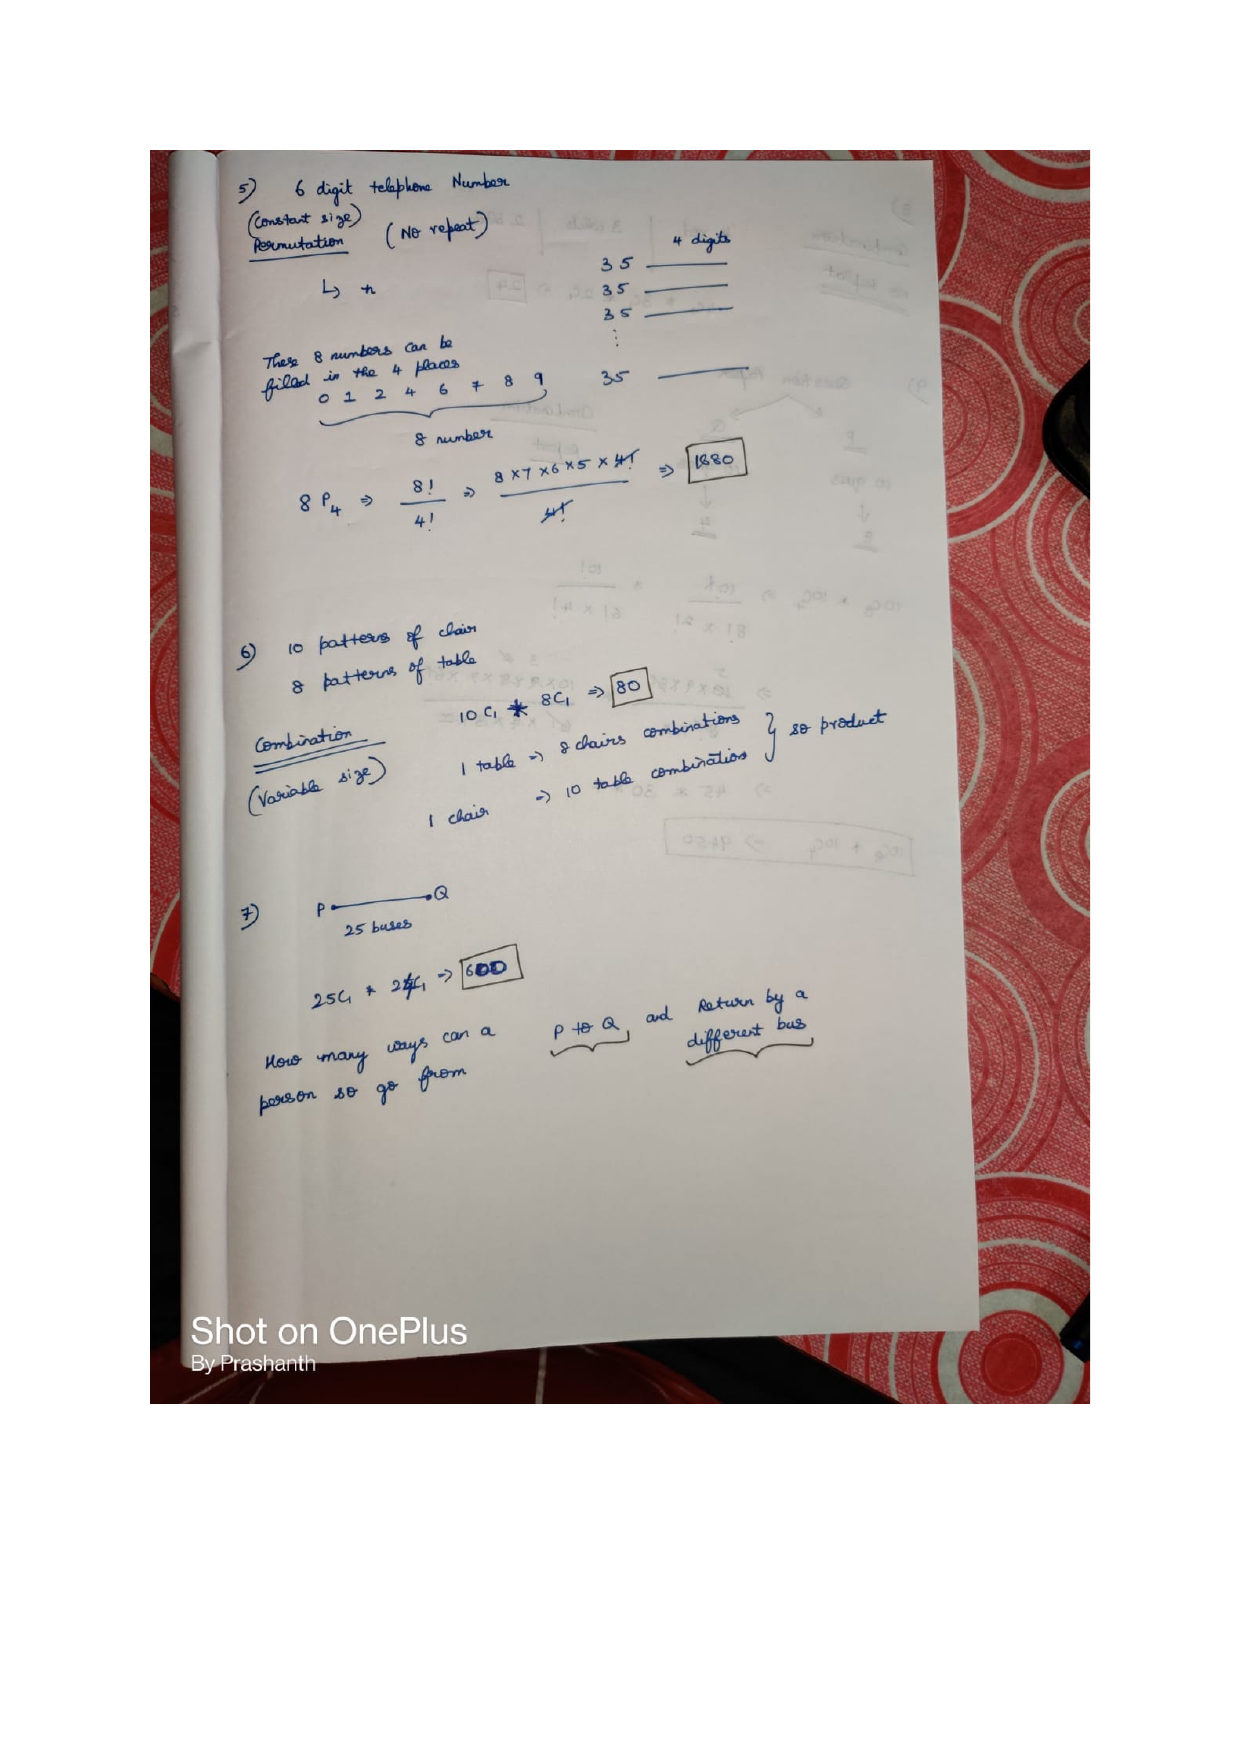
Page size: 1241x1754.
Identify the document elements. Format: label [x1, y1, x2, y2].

picture [150, 150, 1091, 1404]
